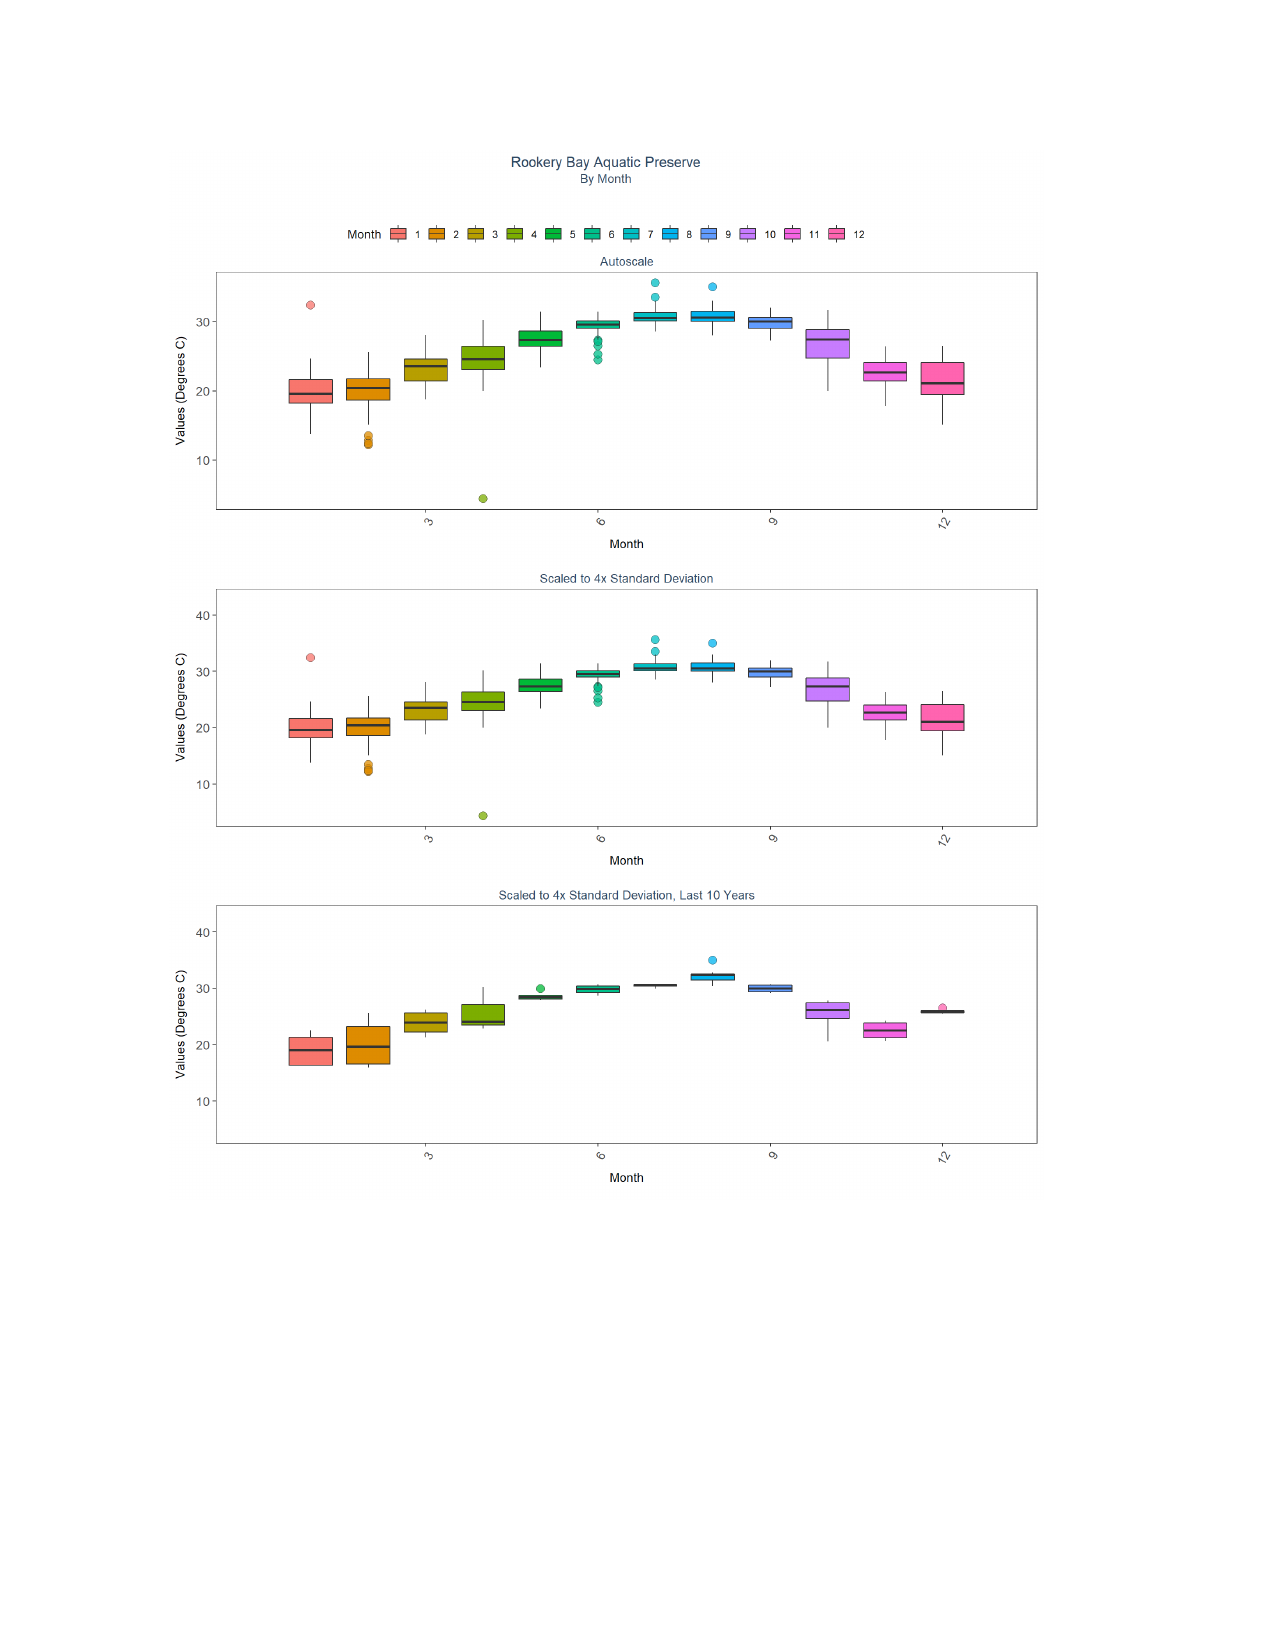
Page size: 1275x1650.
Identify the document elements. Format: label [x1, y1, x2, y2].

picture [168, 150, 1044, 1200]
